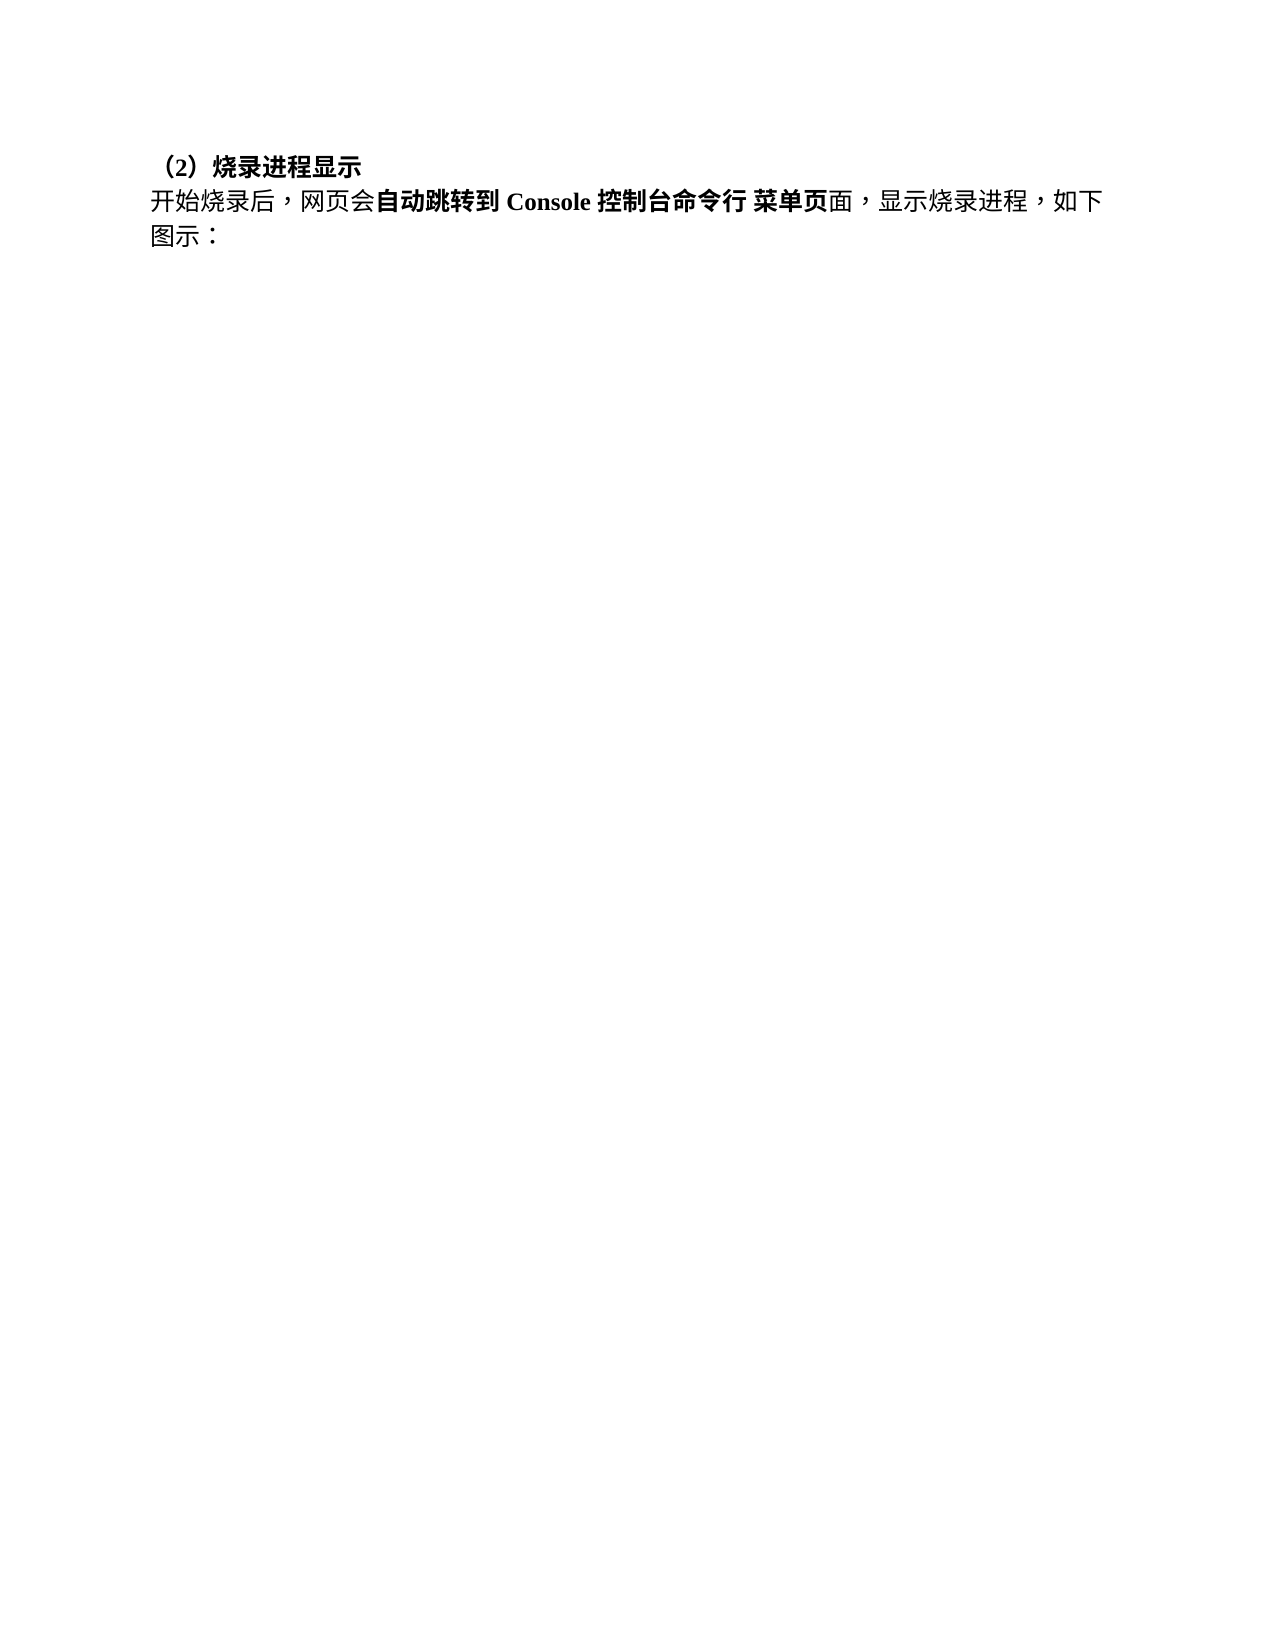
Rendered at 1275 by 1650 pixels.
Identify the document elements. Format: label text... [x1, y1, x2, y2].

text 开始烧录后，网页会自动跳转到 Console 控制台命令行 菜单页面，显示烧录进程，如下图示： [150, 184, 1125, 252]
text （2）烧录进程显示 [150, 150, 1125, 184]
